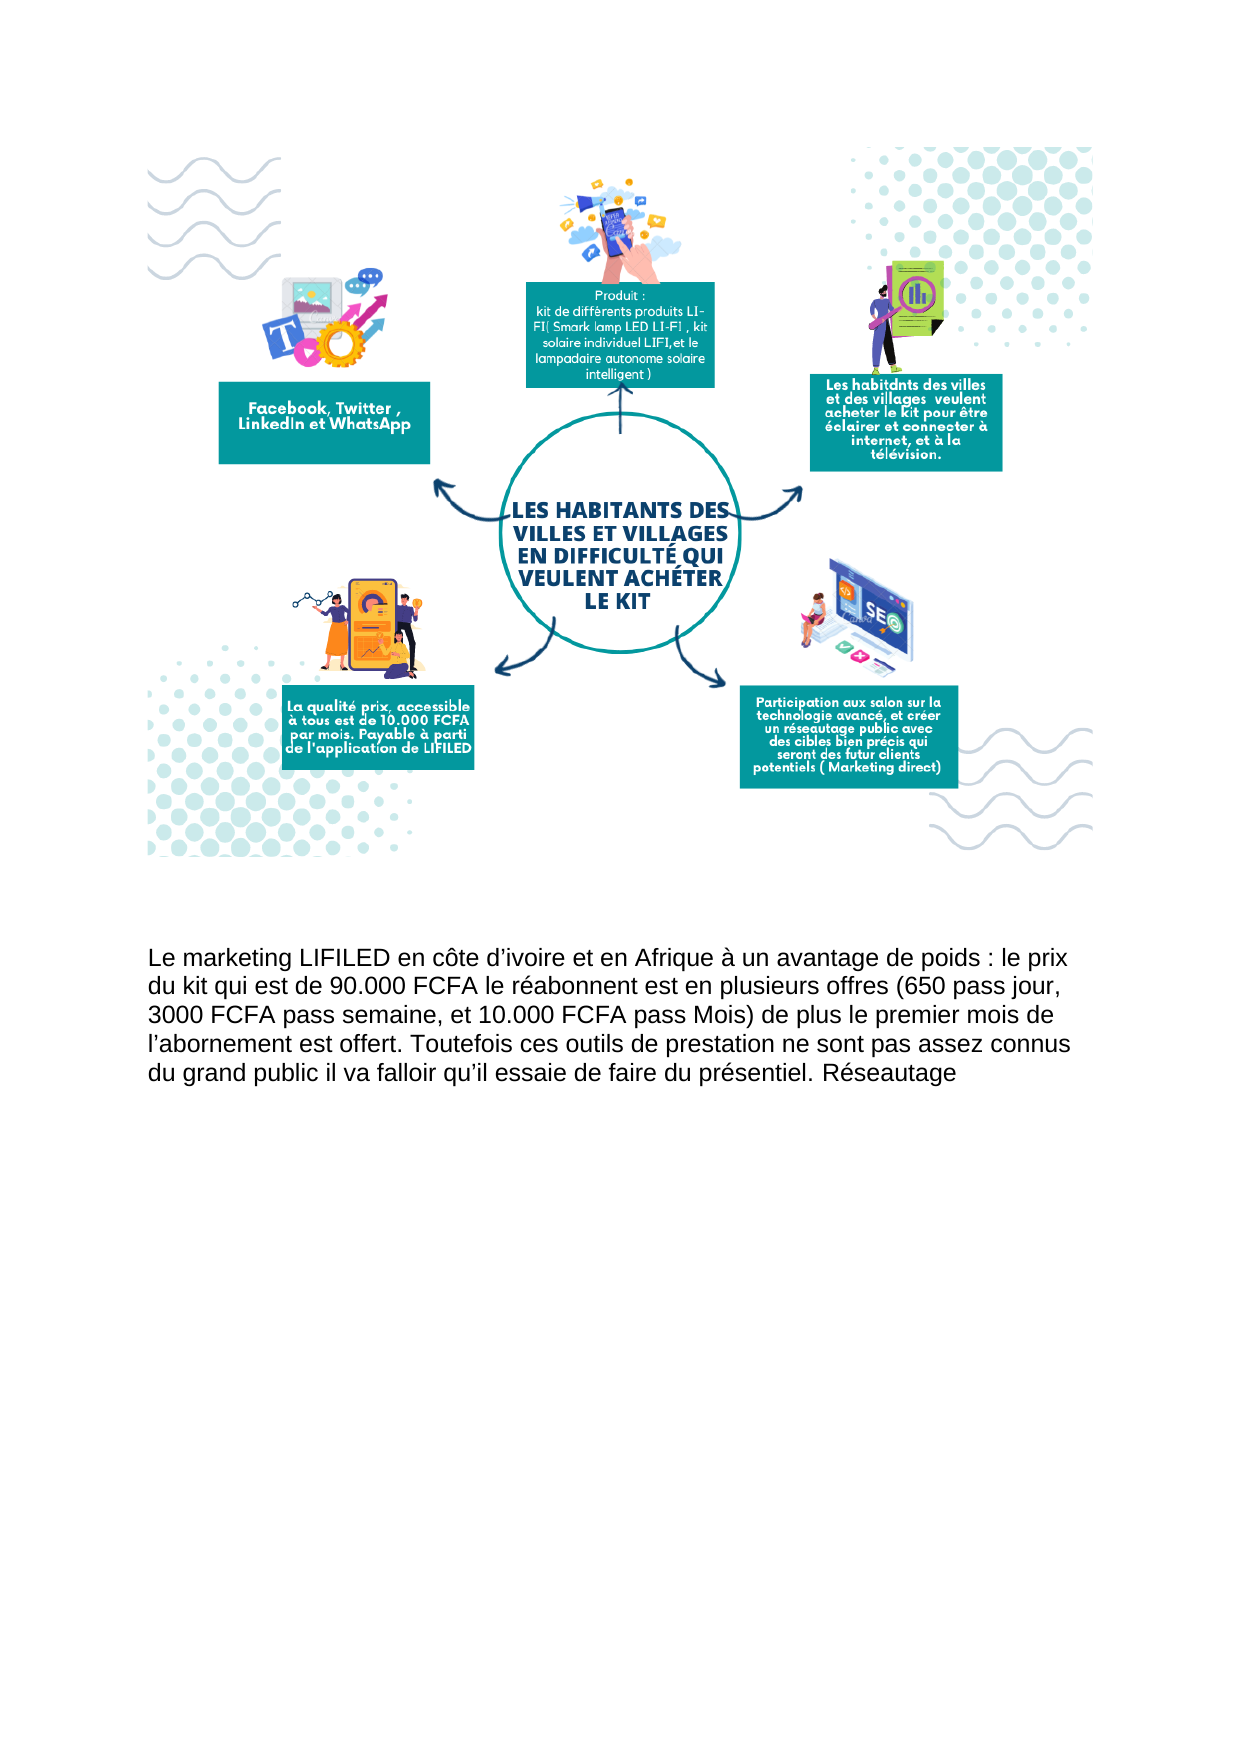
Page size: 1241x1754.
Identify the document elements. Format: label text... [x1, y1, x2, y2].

text Le marketing LIFILED en côte d’ivoire et en Afrique à un avantage de poids : le prix du kit qui est de 90.000 FCFA le réabonnent est en plusieurs offres (650 pass jour, 3000 FCFA pass semaine, et 10.000 FCFA pass Mois) de plus le premier mois de l’abornement est offert. Toutefois ces outils de prestation ne sont pas assez connus du grand public il va falloir qu’il essaie de faire du présentiel. Réseautage [148, 943, 1093, 1086]
picture [147, 147, 1093, 857]
